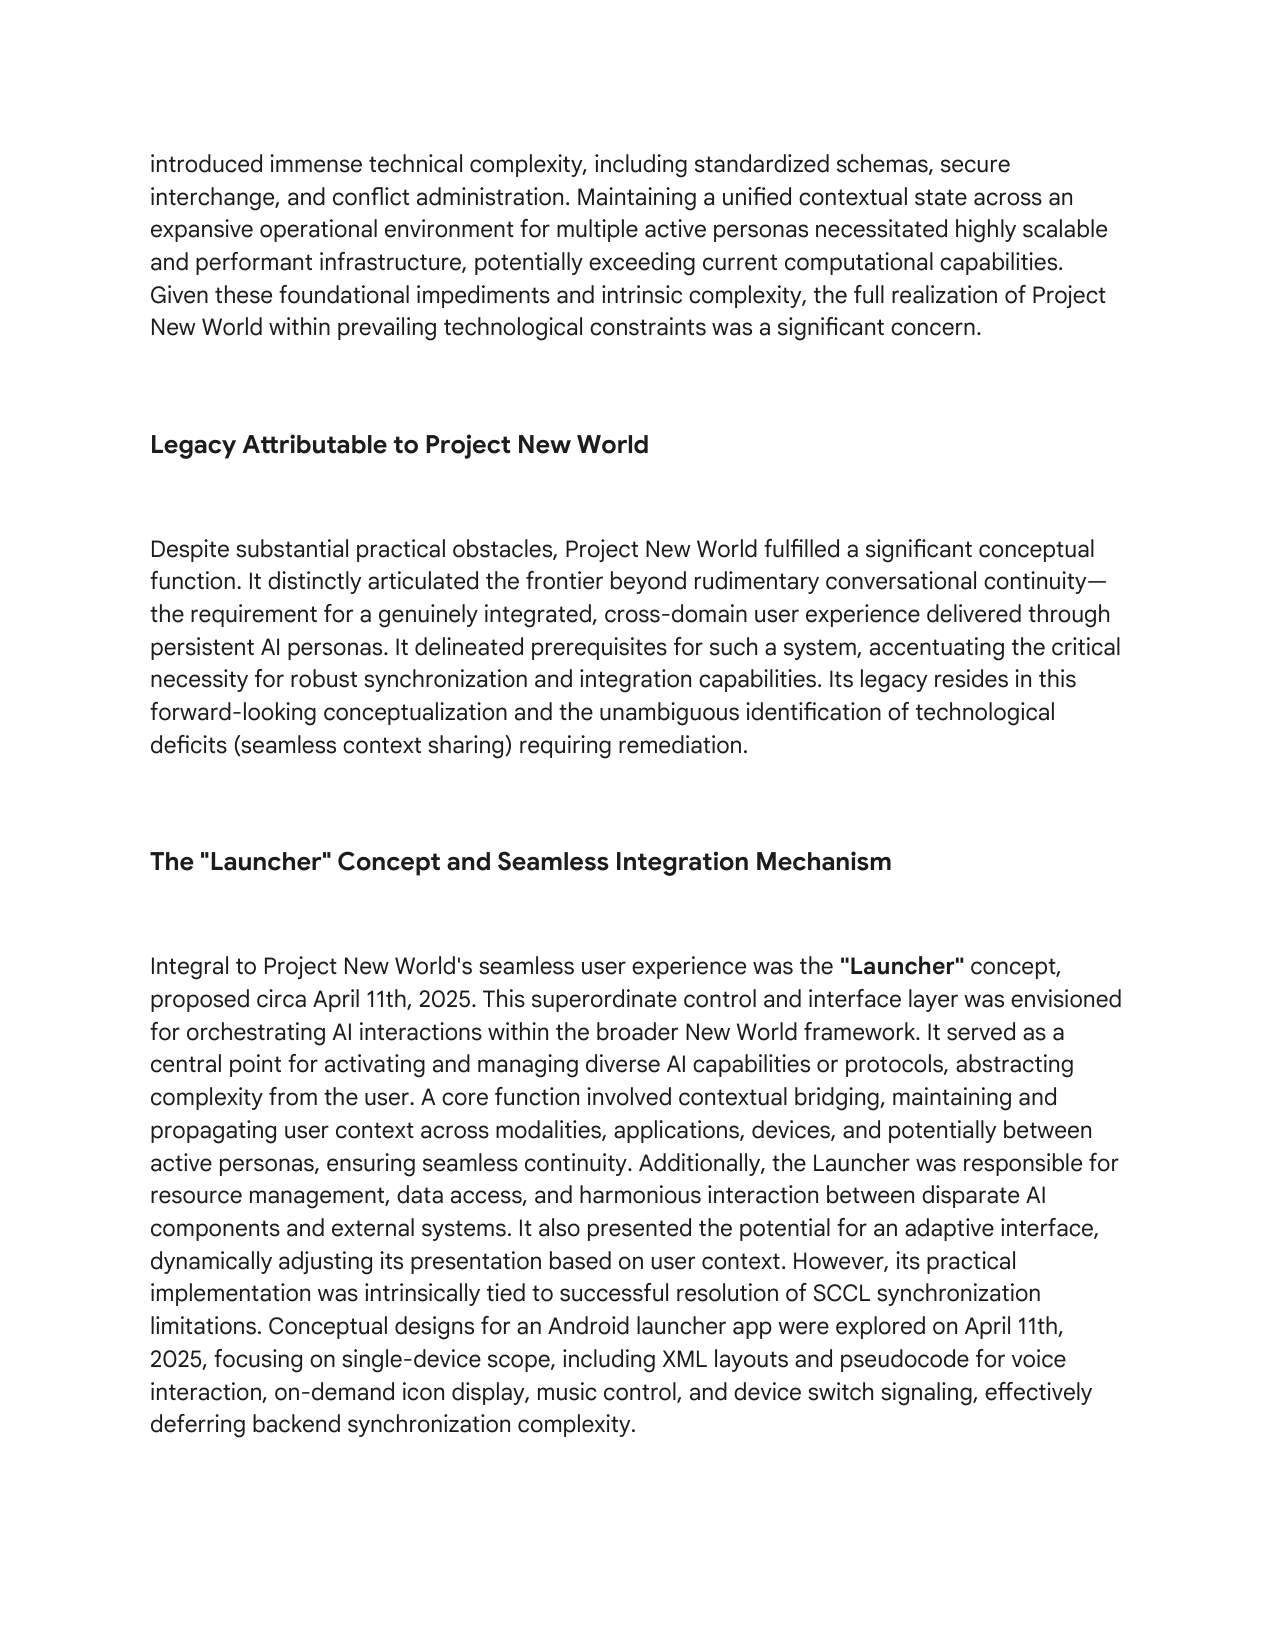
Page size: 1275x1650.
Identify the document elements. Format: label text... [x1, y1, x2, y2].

text Despite substantial practical obstacles, Project New World fulfilled a significant conceptual function. It distinctly articulated the frontier beyond rudimentary conversational continuity—the requirement for a genuinely integrated, cross-domain user experience delivered through persistent AI personas. It delineated prerequisites for such a system, accentuating the critical necessity for robust synchronization and integration capabilities. Its legacy resides in this forward-looking conceptualization and the unambiguous identification of technological deficits (seamless context sharing) requiring remediation. [150, 535, 1125, 760]
subtitle The "Launcher" Concept and Seamless Integration Mechanism [150, 847, 1125, 878]
text Integral to Project New World's seamless user experience was the "Launcher" concept, proposed circa April 11th, 2025. This superordinate control and interface layer was envisioned for orchestrating AI interactions within the broader New World framework. It served as a central point for activating and managing diverse AI capabilities or protocols, abstracting complexity from the user. A core function involved contextual bridging, maintaining and propagating user context across modalities, applications, devices, and potentially between active personas, ensuring seamless continuity. Additionally, the Launcher was responsible for resource management, data access, and harmonious interaction between disparate AI components and external systems. It also presented the potential for an adaptive interface, dynamically adjusting its presentation based on user context. However, its practical implementation was intrinsically tied to successful resolution of SCCL synchronization limitations. Conceptual designs for an Android launcher app were explored on April 11th, 2025, focusing on single-device scope, including XML layouts and pseudocode for voice interaction, on-demand icon display, music control, and device switch signaling, effectively deferring backend synchronization complexity. [150, 952, 1125, 1439]
subtitle Legacy Attributable to Project New World [150, 429, 1125, 460]
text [150, 150, 1125, 342]
